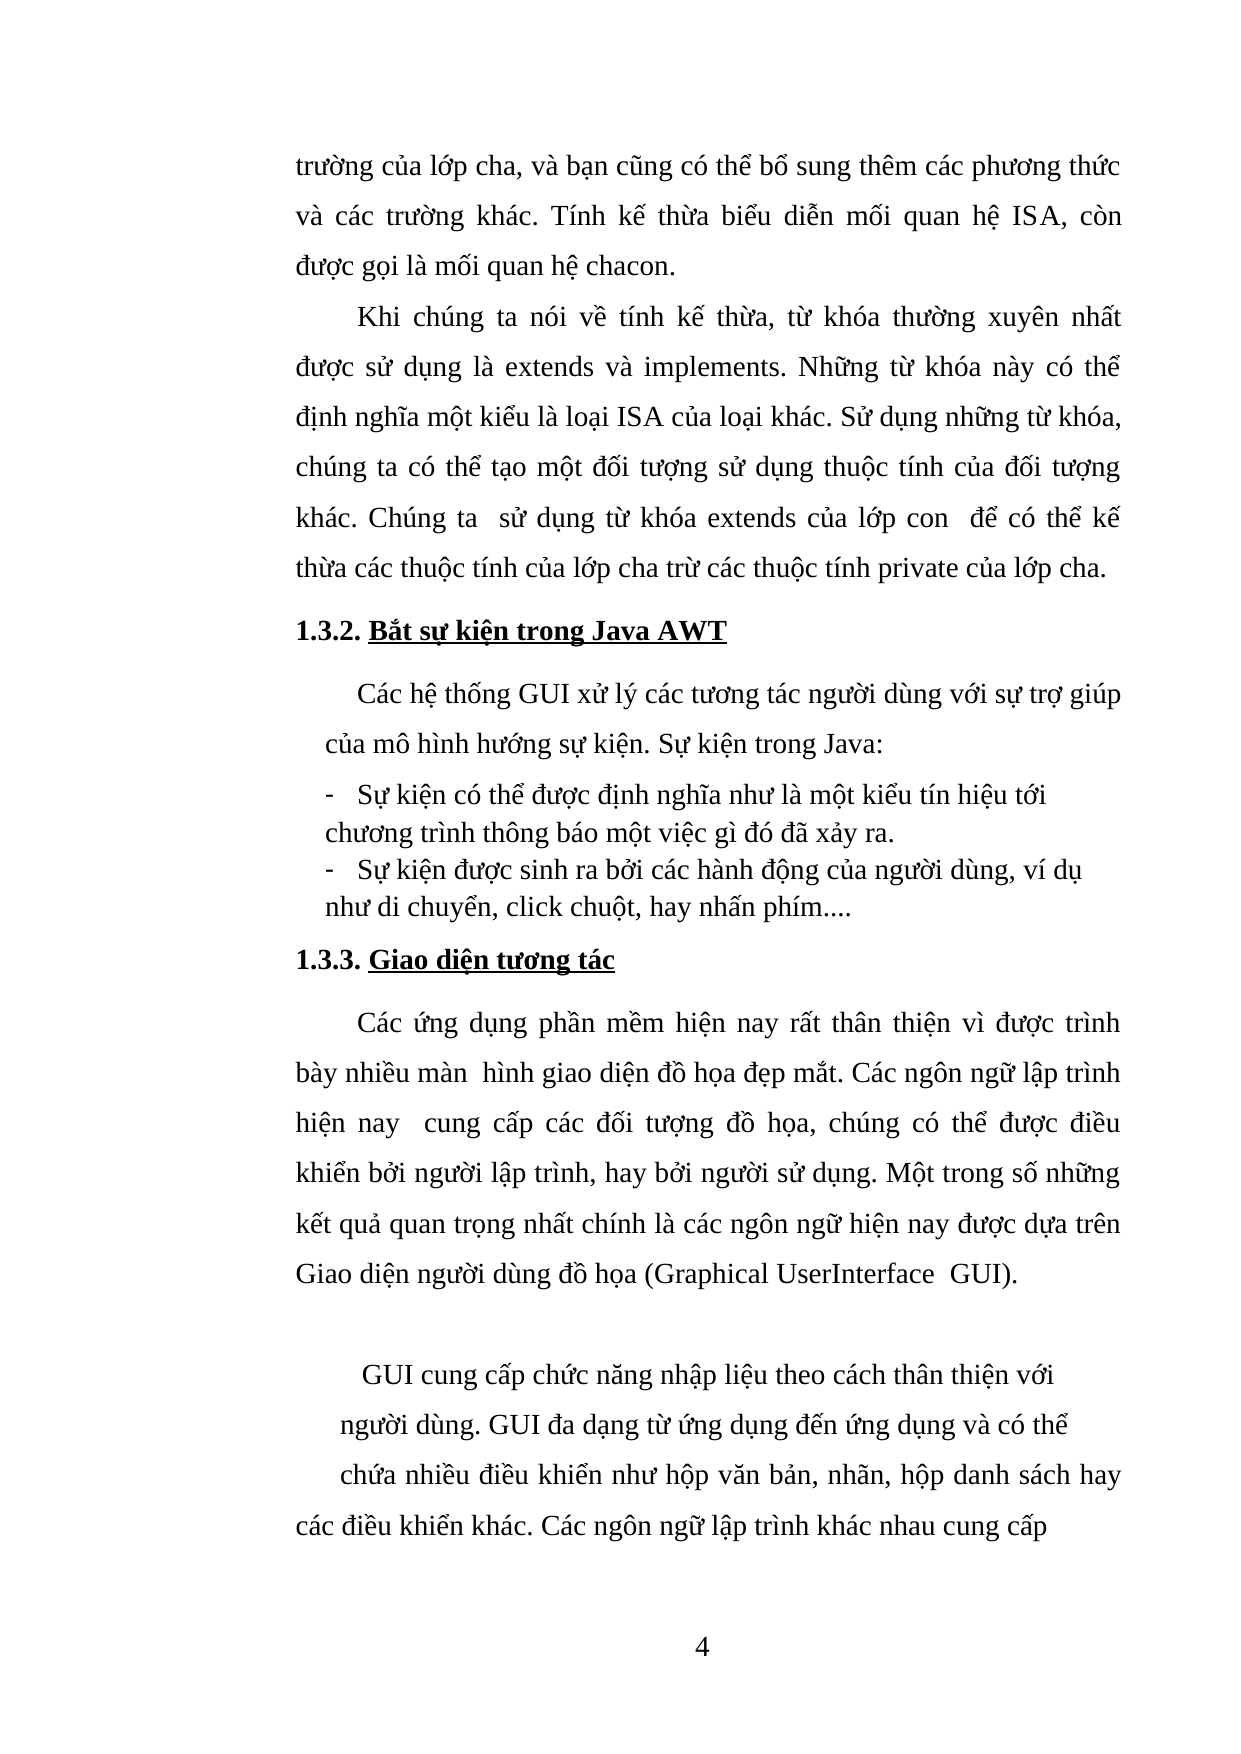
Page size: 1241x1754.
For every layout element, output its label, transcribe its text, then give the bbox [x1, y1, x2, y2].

list Sự kiện có thể được định nghĩa như là một kiểu tín hiệu tới chương trình thông báo một việc gì đó đã xảy ra. [325, 776, 1122, 848]
text Các hệ thống GUI xử lý các tương tác người dùng với sự trợ giúp của mô hình hướng sự kiện. Sự kiện trong Java: [325, 676, 1122, 760]
list Sự kiện được sinh ra bởi các hành động của người dùng, ví dụ như di chuyển, click chuột, hay nhấn phím.... [325, 851, 1122, 923]
text Các ứng dụng phần mềm hiện nay rất thân thiện vì được trình bày nhiều màn hình giao diện đồ họa đẹp mắt. Các ngôn ngữ lập trình hiện nay cung cấp các đối tượng đồ họa, chúng có thể được điều khiển bởi người lập trình, hay bởi người sử dụng. Một trong số những kết quả quan trọng nhất chính là các ngôn ngữ hiện nay được dựa trên Giao diện người dùng đồ họa (Graphical UserInterface ­ GUI). [295, 1005, 1122, 1290]
subtitle Bắt sự kiện trong Java AWT [295, 613, 1122, 647]
text Khi chúng ta nói về tính kế thừa, từ khóa thường xuyên nhất được sử dụng là extends và implements. Những từ khóa này có thể định nghĩa một kiểu là loại IS­A của loại khác. Sử dụng những từ khóa, chúng ta có thể tạo một đối tượng sử dụng thuộc tính của đối tượng khác. Chúng ta sử dụng từ khóa extends của lớp con để có thể kế thừa các thuộc tính của lớp cha trừ các thuộc tính private của lớp cha. [295, 299, 1122, 584]
text người dùng. GUI đa dạng từ ứng dụng đến ứng dụng và có thể [295, 1407, 1122, 1441]
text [295, 148, 1122, 282]
text chứa nhiều điều khiển như hộp văn bản, nhãn, hộp danh sách hay các điều khiển khác. Các ngôn ngữ lập trình khác nhau cung cấp [295, 1457, 1122, 1541]
text GUI cung cấp chức năng nhập liệu theo cách thân thiện với [295, 1357, 1122, 1390]
subtitle Giao diện tương tác [295, 942, 1122, 975]
